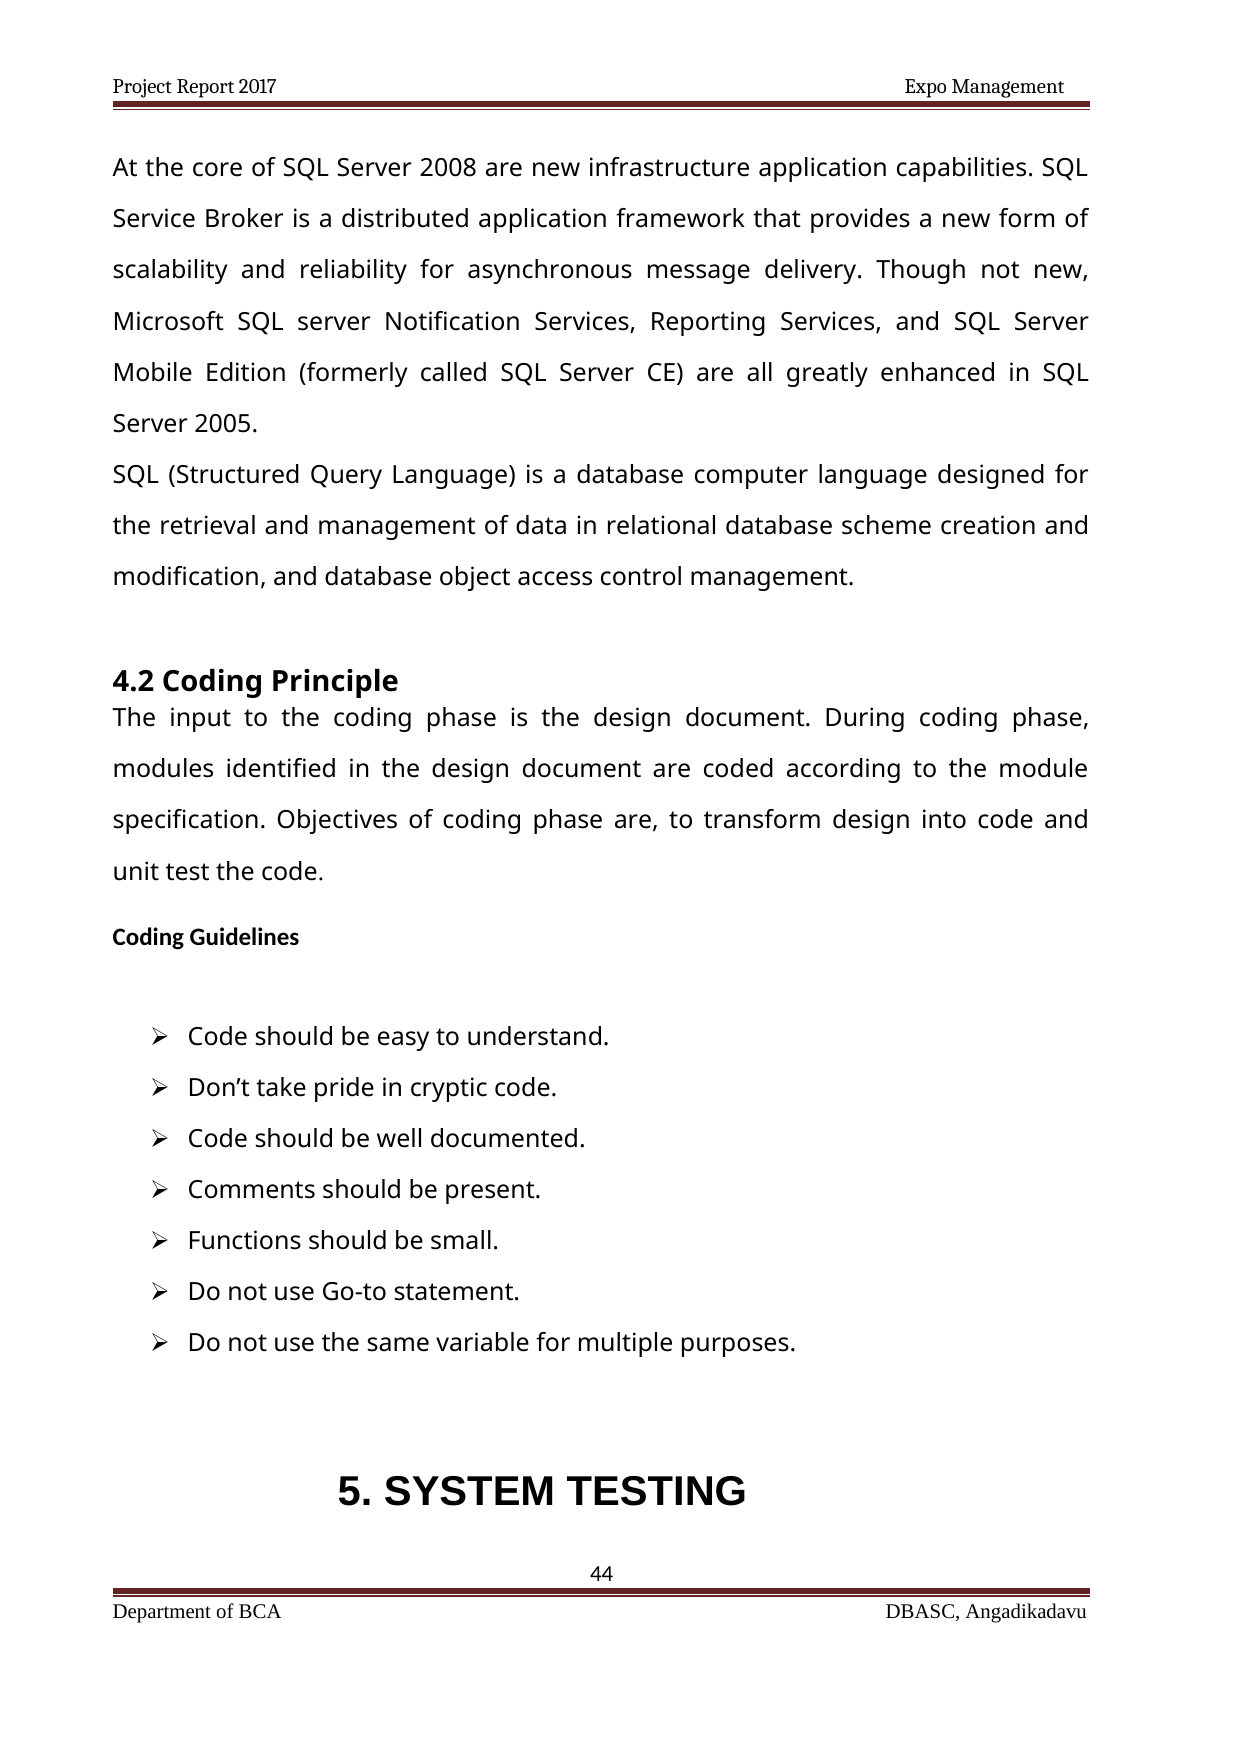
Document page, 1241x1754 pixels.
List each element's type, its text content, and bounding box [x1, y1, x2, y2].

text Coding Guidelines [112, 921, 1090, 951]
text SQL (Structured Query Language) is a database computer language designed for the retrieval and management of data in relational database scheme creation and modification, and database object access control management. [112, 456, 1090, 592]
list Code should be well documented. [150, 1121, 1090, 1155]
list Do not use the same variable for multiple purposes. [150, 1325, 1090, 1359]
text 5. SYSTEM TESTING [262, 1466, 1090, 1514]
list Functions should be small. [150, 1223, 1090, 1257]
list Code should be easy to understand. [150, 1019, 1090, 1053]
text 4.2 Coding Principle [112, 660, 1090, 700]
list Do not use Go-to statement. [150, 1274, 1090, 1308]
list Comments should be present. [150, 1172, 1090, 1206]
text The input to the coding phase is the design document. During coding phase, modules identified in the design document are coded according to the module specification. Objectives of coding phase are, to transform design into code and unit test the code. [112, 700, 1090, 887]
list Don’t take pride in cryptic code. [150, 1070, 1090, 1104]
text At the core of SQL Server 2008 are new infrastructure application capabilities. SQL Service Broker is a distributed application framework that provides a new form of scalability and reliability for asynchronous message delivery. Though not new, Microsoft SQL server Notification Services, Reporting Services, and SQL Server Mobile Edition (formerly called SQL Server CE) are all greatly enhanced in SQL Server 2005. [112, 150, 1090, 439]
